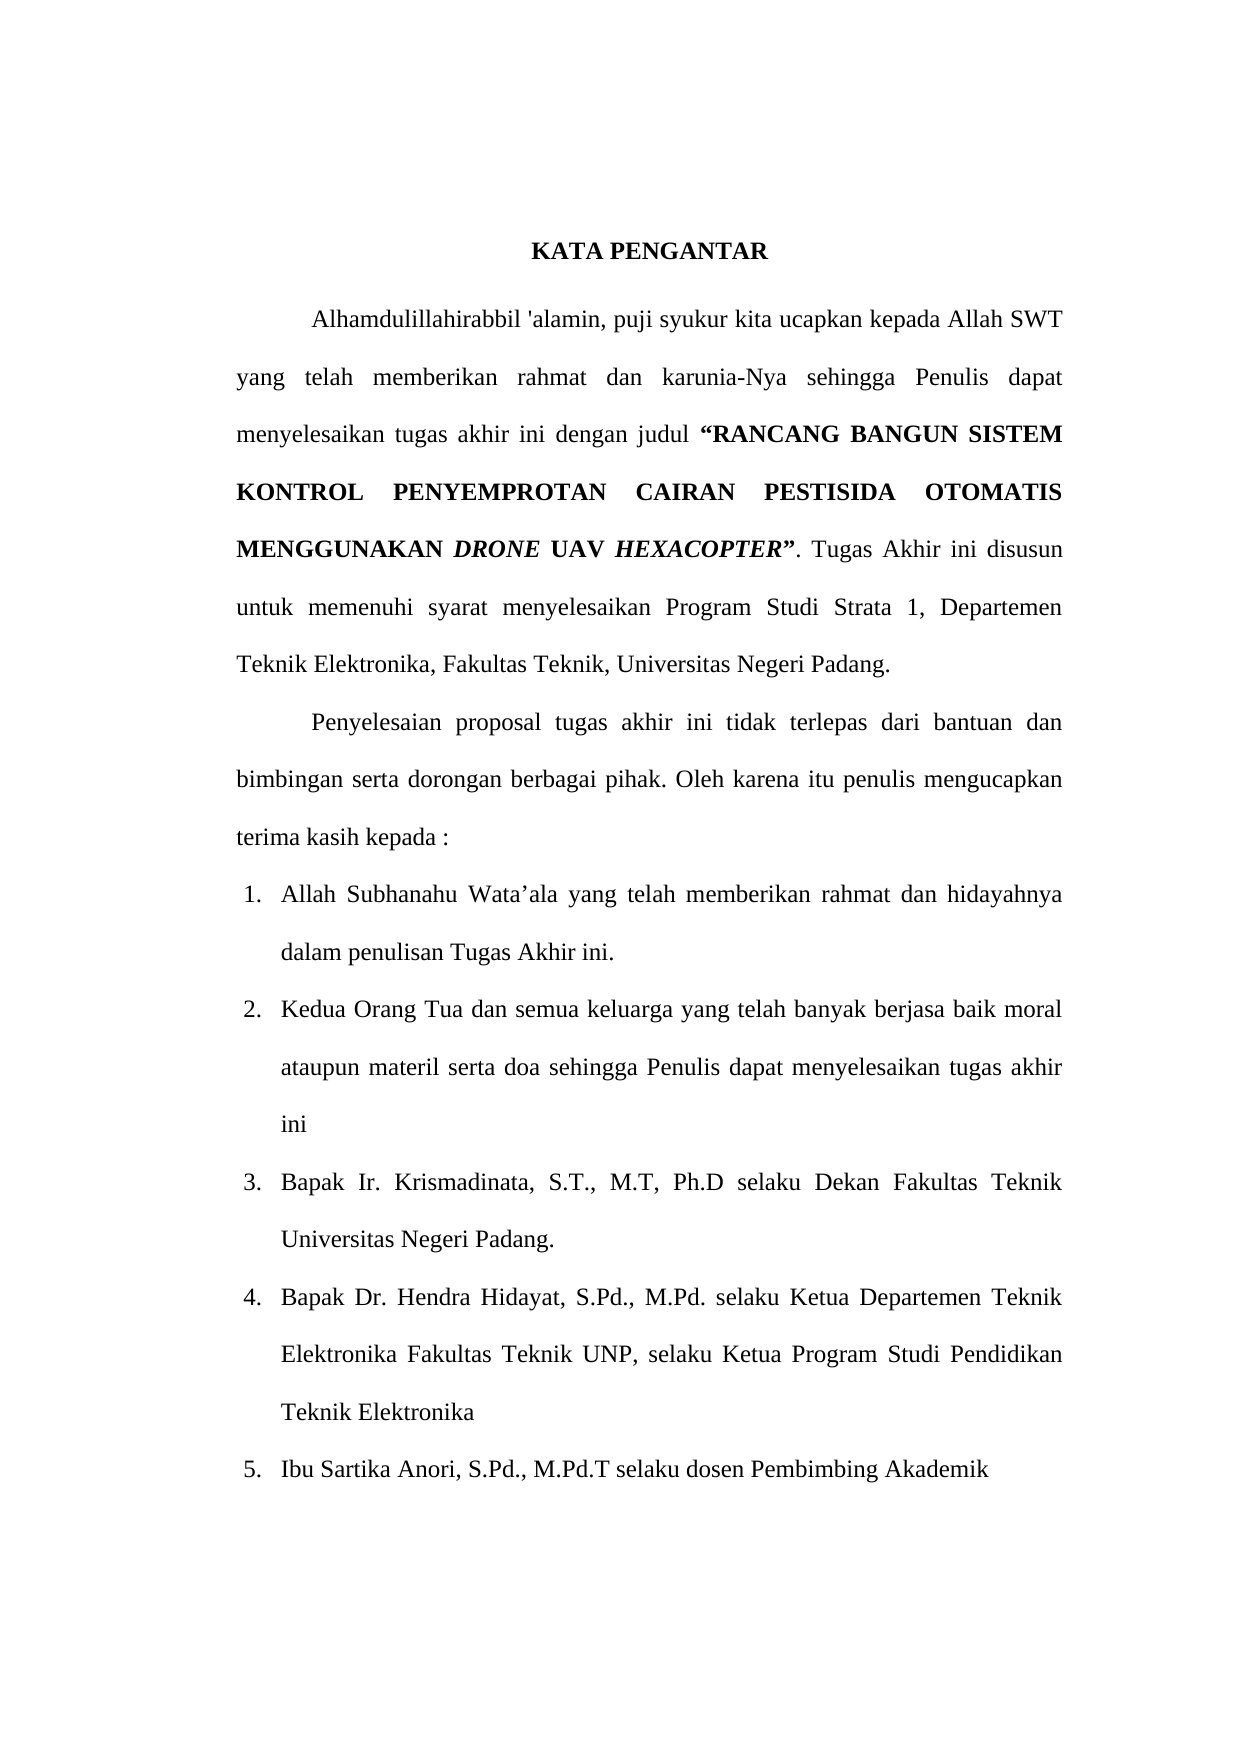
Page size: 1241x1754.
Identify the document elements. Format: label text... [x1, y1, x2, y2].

list Bapak Dr. Hendra Hidayat, S.Pd., M.Pd. selaku Ketua Departemen Teknik Elektronika Fakultas Teknik UNP, selaku Ketua Program Studi Pendidikan Teknik Elektronika [243, 1282, 1063, 1426]
text Alhamdulillahirabbil 'alamin, puji syukur kita ucapkan kepada Allah SWT yang telah memberikan rahmat dan karunia-Nya sehingga Penulis dapat menyelesaikan tugas akhir ini dengan judul “RANCANG BANGUN SISTEM KONTROL PENYEMPROTAN CAIRAN PESTISIDA OTOMATIS MENGGUNAKAN DRONE UAV HEXACOPTER”. Tugas Akhir ini disusun untuk memenuhi syarat menyelesaikan Program Studi Strata 1, Departemen Teknik Elektronika, Fakultas Teknik, Universitas Negeri Padang. [236, 304, 1063, 678]
list Allah Subhanahu Wata’ala yang telah memberikan rahmat dan hidayahnya dalam penulisan Tugas Akhir ini. [243, 879, 1063, 966]
list Bapak Ir. Krismadinata, S.T., M.T, Ph.D selaku Dekan Fakultas Teknik Universitas Negeri Padang. [243, 1167, 1063, 1253]
text Penyelesaian proposal tugas akhir ini tidak terlepas dari bantuan dan bimbingan serta dorongan berbagai pihak. Oleh karena itu penulis mengucapkan terima kasih kepada : [236, 707, 1063, 851]
list Ibu Sartika Anori, S.Pd., M.Pd.T selaku dosen Pembimbing Akademik [243, 1454, 1063, 1483]
list Kedua Orang Tua dan semua keluarga yang telah banyak berjasa baik moral ataupun materil serta doa sehingga Penulis dapat menyelesaikan tugas akhir ini [243, 994, 1063, 1138]
subtitle KATA PENGANTAR [236, 236, 1063, 265]
